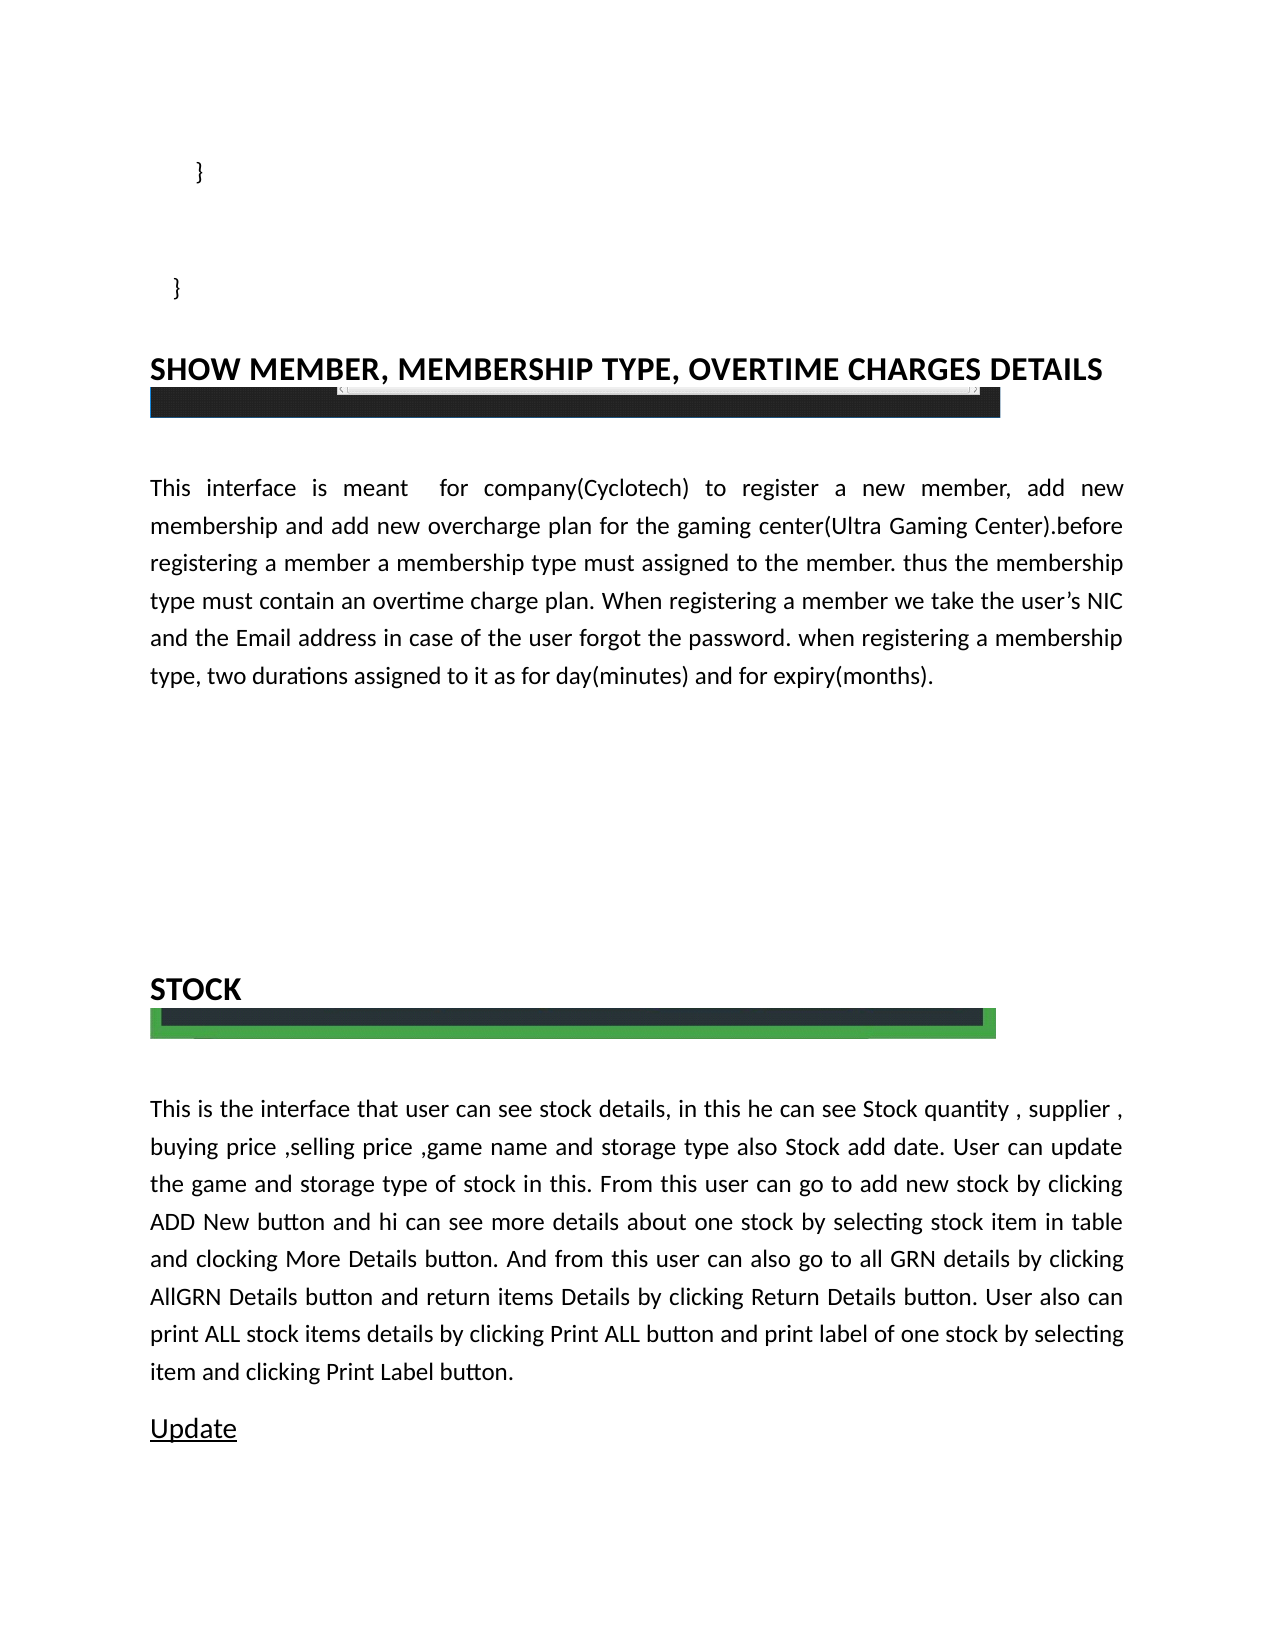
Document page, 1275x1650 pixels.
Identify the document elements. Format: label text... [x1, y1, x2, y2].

text show member, membership type, overtime charges details [150, 350, 1125, 387]
text This is the interface that user can see stock details, in this he can see Stock quantity , supplier , buying price ,selling price ,game name and storage type also Stock add date. User can update the game and storage type of stock in this. From this user can go to add new stock by clicking ADD New button and hi can see more details about one stock by selecting stock item in table and clocking More Details button. And from this user can also go to all GRN details by clicking AllGRN Details button and return items Details by clicking Return Details button. User also can print ALL stock items details by clicking Print ALL button and print label of one stock by selecting item and clicking Print Label button. [150, 1087, 1125, 1387]
text Stock [150, 971, 1125, 1008]
text This interface is meant for company(Cyclotech) to register a new member, add new membership and add new overcharge plan for the gaming center(Ultra Gaming Center).before registering a member a membership type must assigned to the member. thus the membership type must contain an overtime charge plan. When registering a member we take the user’s NIC and the Email address in case of the user forgot the password. when registering a membership type, two durations assigned to it as for day(minutes) and for expiry(months). [150, 467, 1125, 692]
text } [150, 150, 1125, 187]
text Update [150, 1408, 1125, 1446]
text } [150, 267, 1125, 304]
